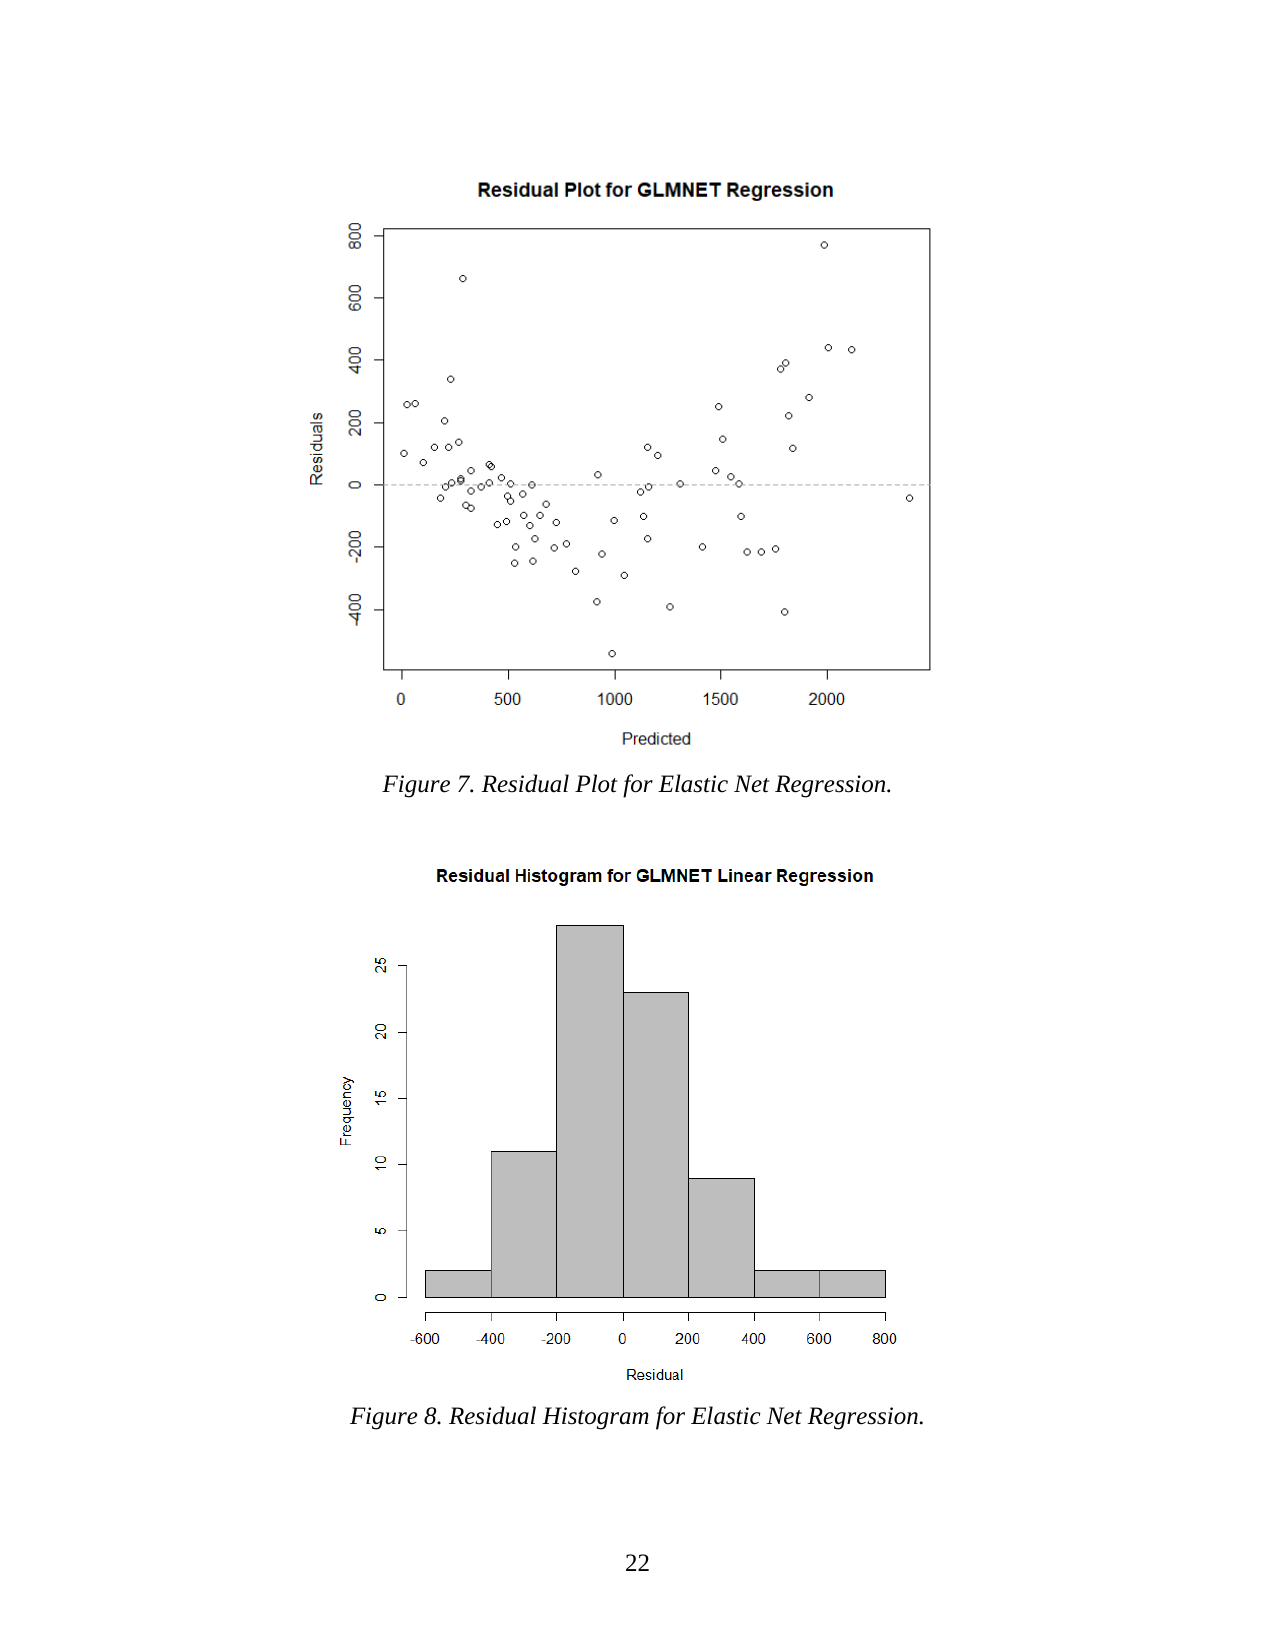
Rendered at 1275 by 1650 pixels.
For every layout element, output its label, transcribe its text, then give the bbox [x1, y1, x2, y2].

text Figure 8. Residual Histogram for Elastic Net Regression. [225, 1401, 1050, 1430]
picture [334, 838, 941, 1402]
text Figure 7. Residual Plot for Elastic Net Regression. [225, 769, 1050, 797]
picture [304, 150, 971, 769]
